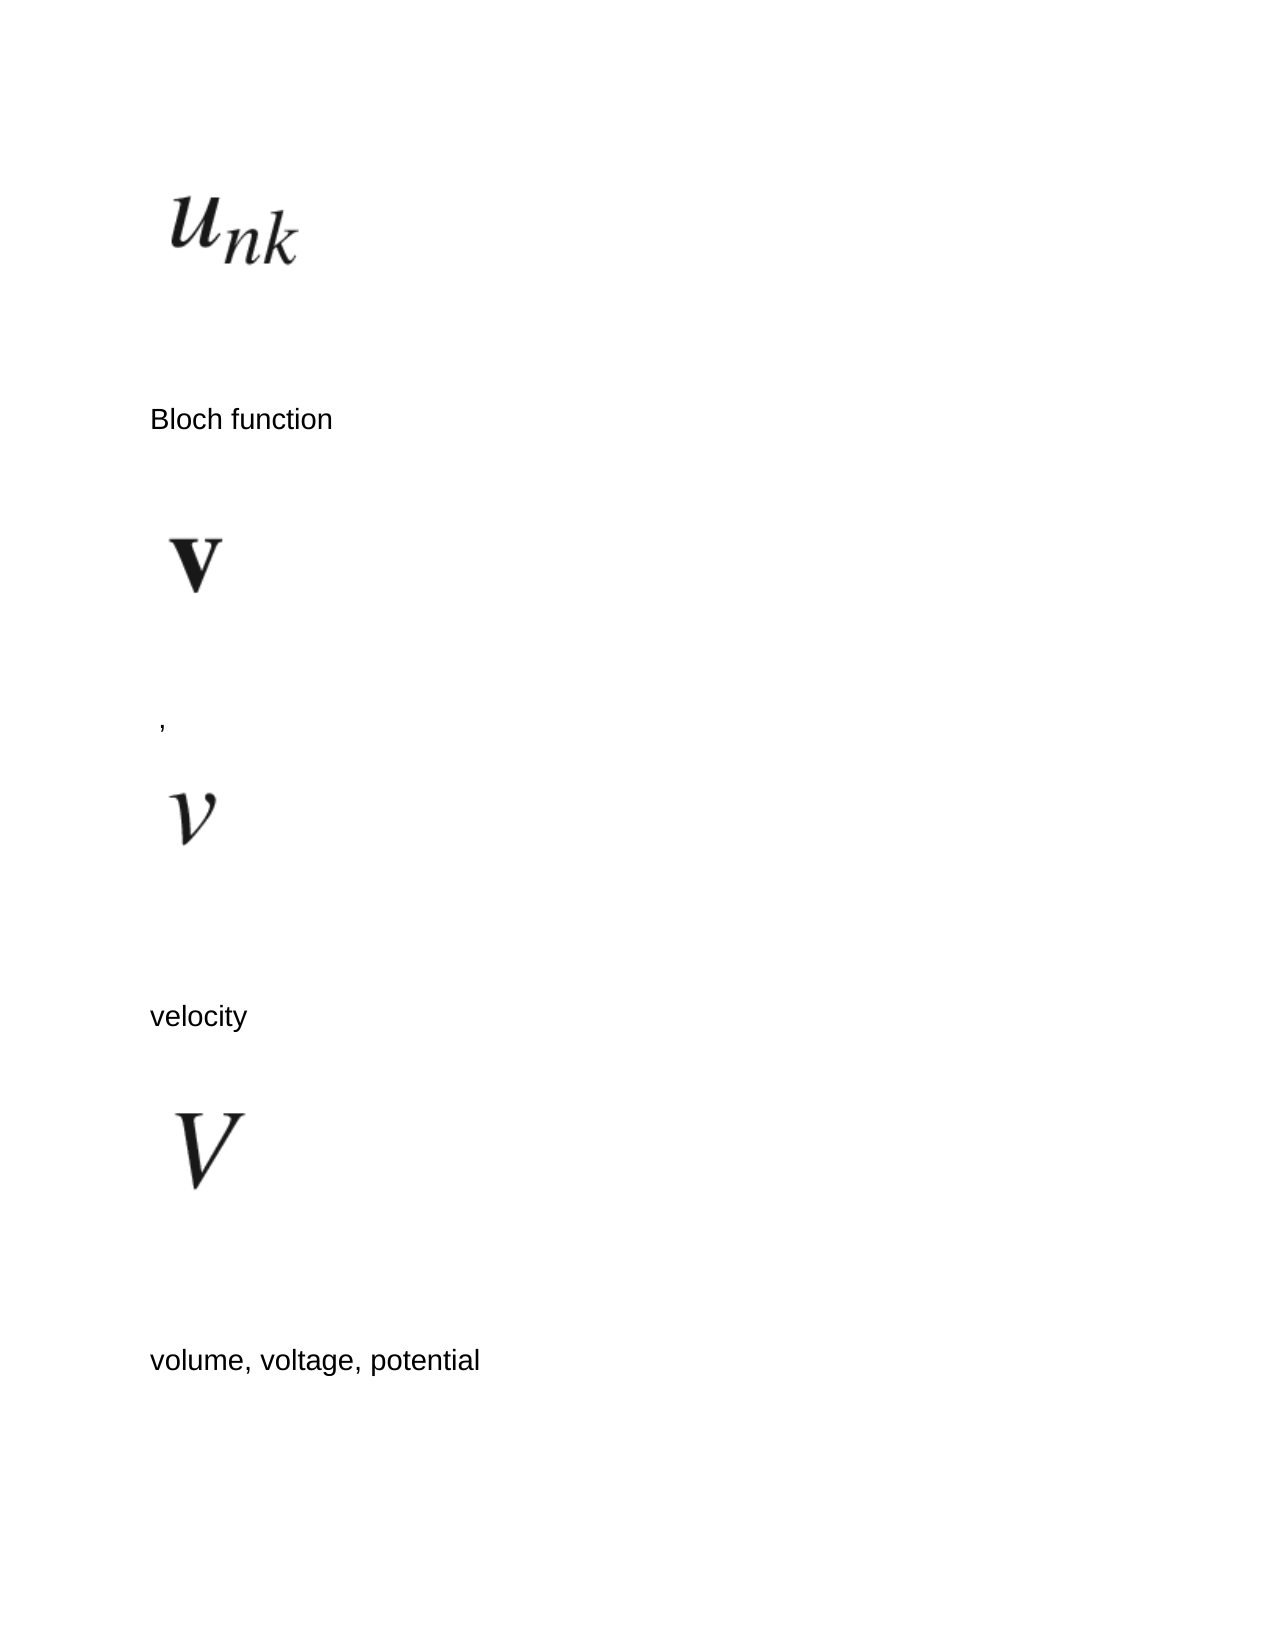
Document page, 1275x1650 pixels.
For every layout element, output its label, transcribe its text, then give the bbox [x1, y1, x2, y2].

picture [150, 746, 226, 941]
text , [150, 701, 1125, 734]
text Bloch function [150, 402, 1125, 436]
text velocity [150, 999, 1125, 1032]
picture [150, 1091, 252, 1285]
picture [150, 150, 310, 344]
text volume, voltage, potential [150, 1343, 1125, 1377]
picture [150, 494, 232, 689]
